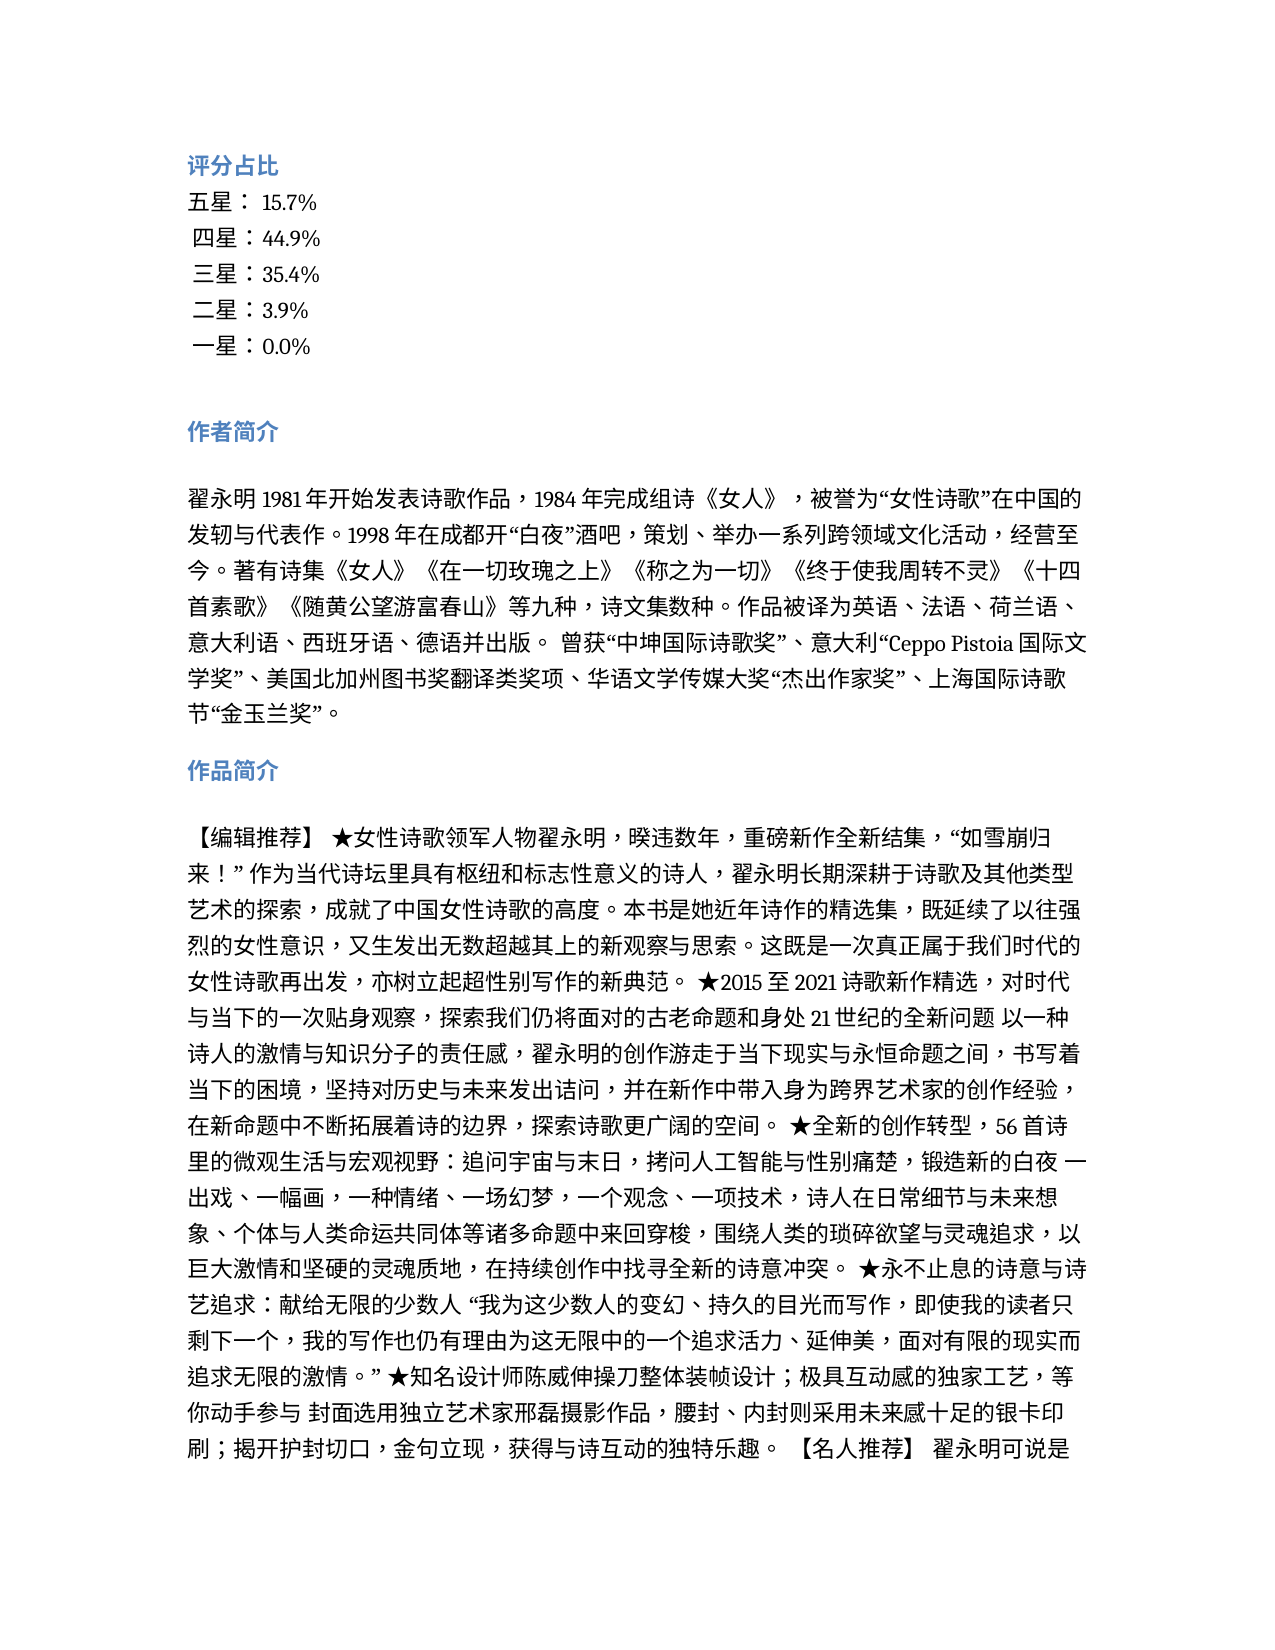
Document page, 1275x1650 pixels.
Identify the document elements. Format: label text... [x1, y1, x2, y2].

subtitle 评分占比 [187, 150, 1087, 181]
text 五星： 15.7% 四星： 44.9% 三星： 35.4% 二星： 3.9% 一星： 0.0% [187, 186, 1087, 391]
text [187, 791, 1087, 1464]
subtitle 作者简介 [187, 416, 1087, 447]
text 翟永明 1981年开始发表诗歌作品，1984年完成组诗《女人》，被誉为“女性诗歌”在中国的发轫与代表作。1998年在成都开“白夜”酒吧，策划、举办一系列跨领域文化活动，经营至今。著有诗集《女人》《在一切玫瑰之上》《称之为一切》《终于使我周转不灵》《十四首素歌》《随黄公望游富春山》等九种，诗文集数种。作品被译为英语、法语、荷兰语、意大利语、西班牙语、德语并出版。 曾获“中坤国际诗歌奖”、意大利“Ceppo Pistoia国际文学奖”、美国北加州图书奖翻译类奖项、华语文学传媒大奖“杰出作家奖”、上海国际诗歌节“金玉兰奖”。 [187, 452, 1087, 730]
subtitle 作品简介 [187, 755, 1087, 786]
